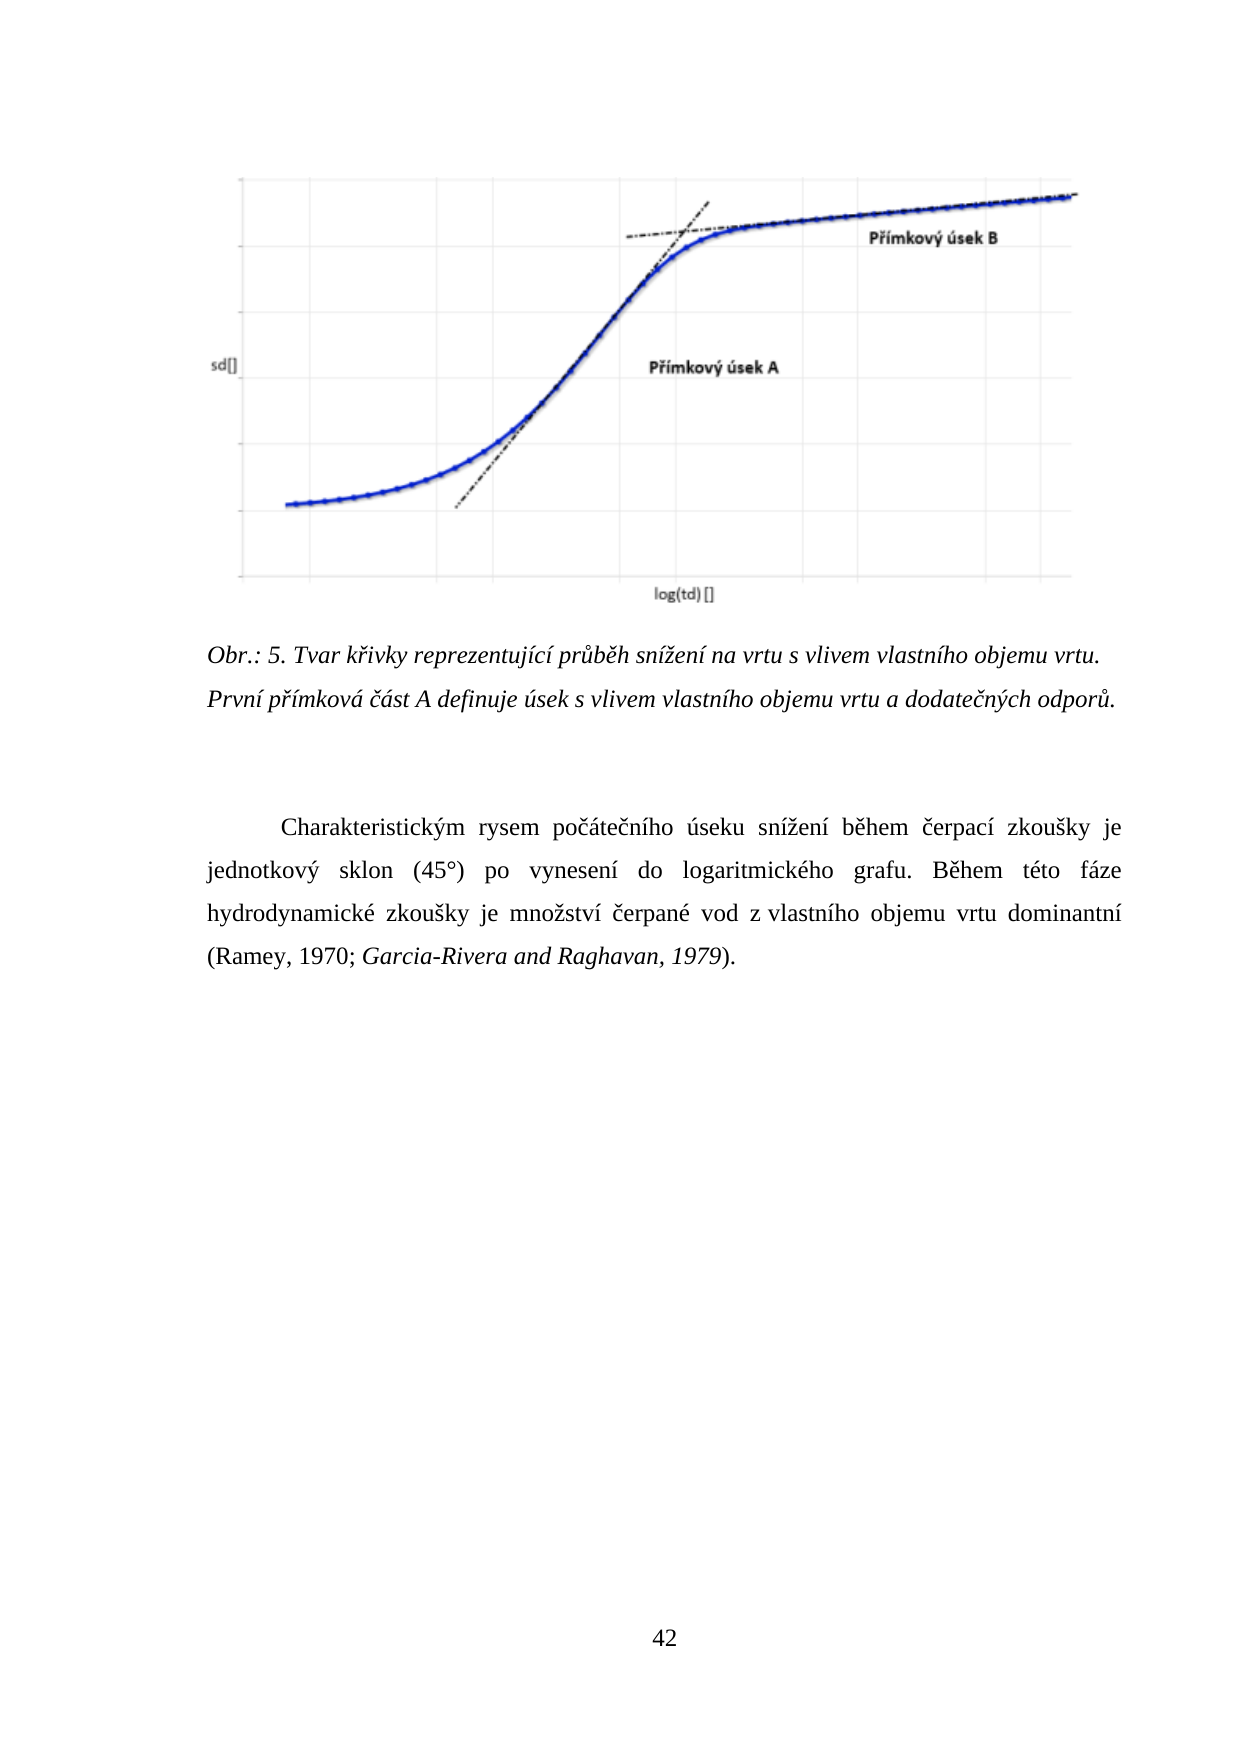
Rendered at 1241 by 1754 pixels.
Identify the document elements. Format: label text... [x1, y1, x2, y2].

text Charakteristickým rysem počátečního úseku snížení během čerpací zkoušky je jednotkový sklon (45°) po vynesení do logaritmického grafu. Během této fáze hydrodynamické zkoušky je množství čerpané vod z vlastního objemu vrtu dominantní (Ramey, 1970; Garcia-Rivera and Raghavan, 1979). [207, 812, 1122, 970]
text Obr.: 5. Tvar křivky reprezentující průběh snížení na vrtu s vlivem vlastního objemu vrtu. První přímková část A definuje úsek s vlivem vlastního objemu vrtu a dodatečných odporů. [207, 641, 1122, 712]
picture [206, 177, 1095, 606]
